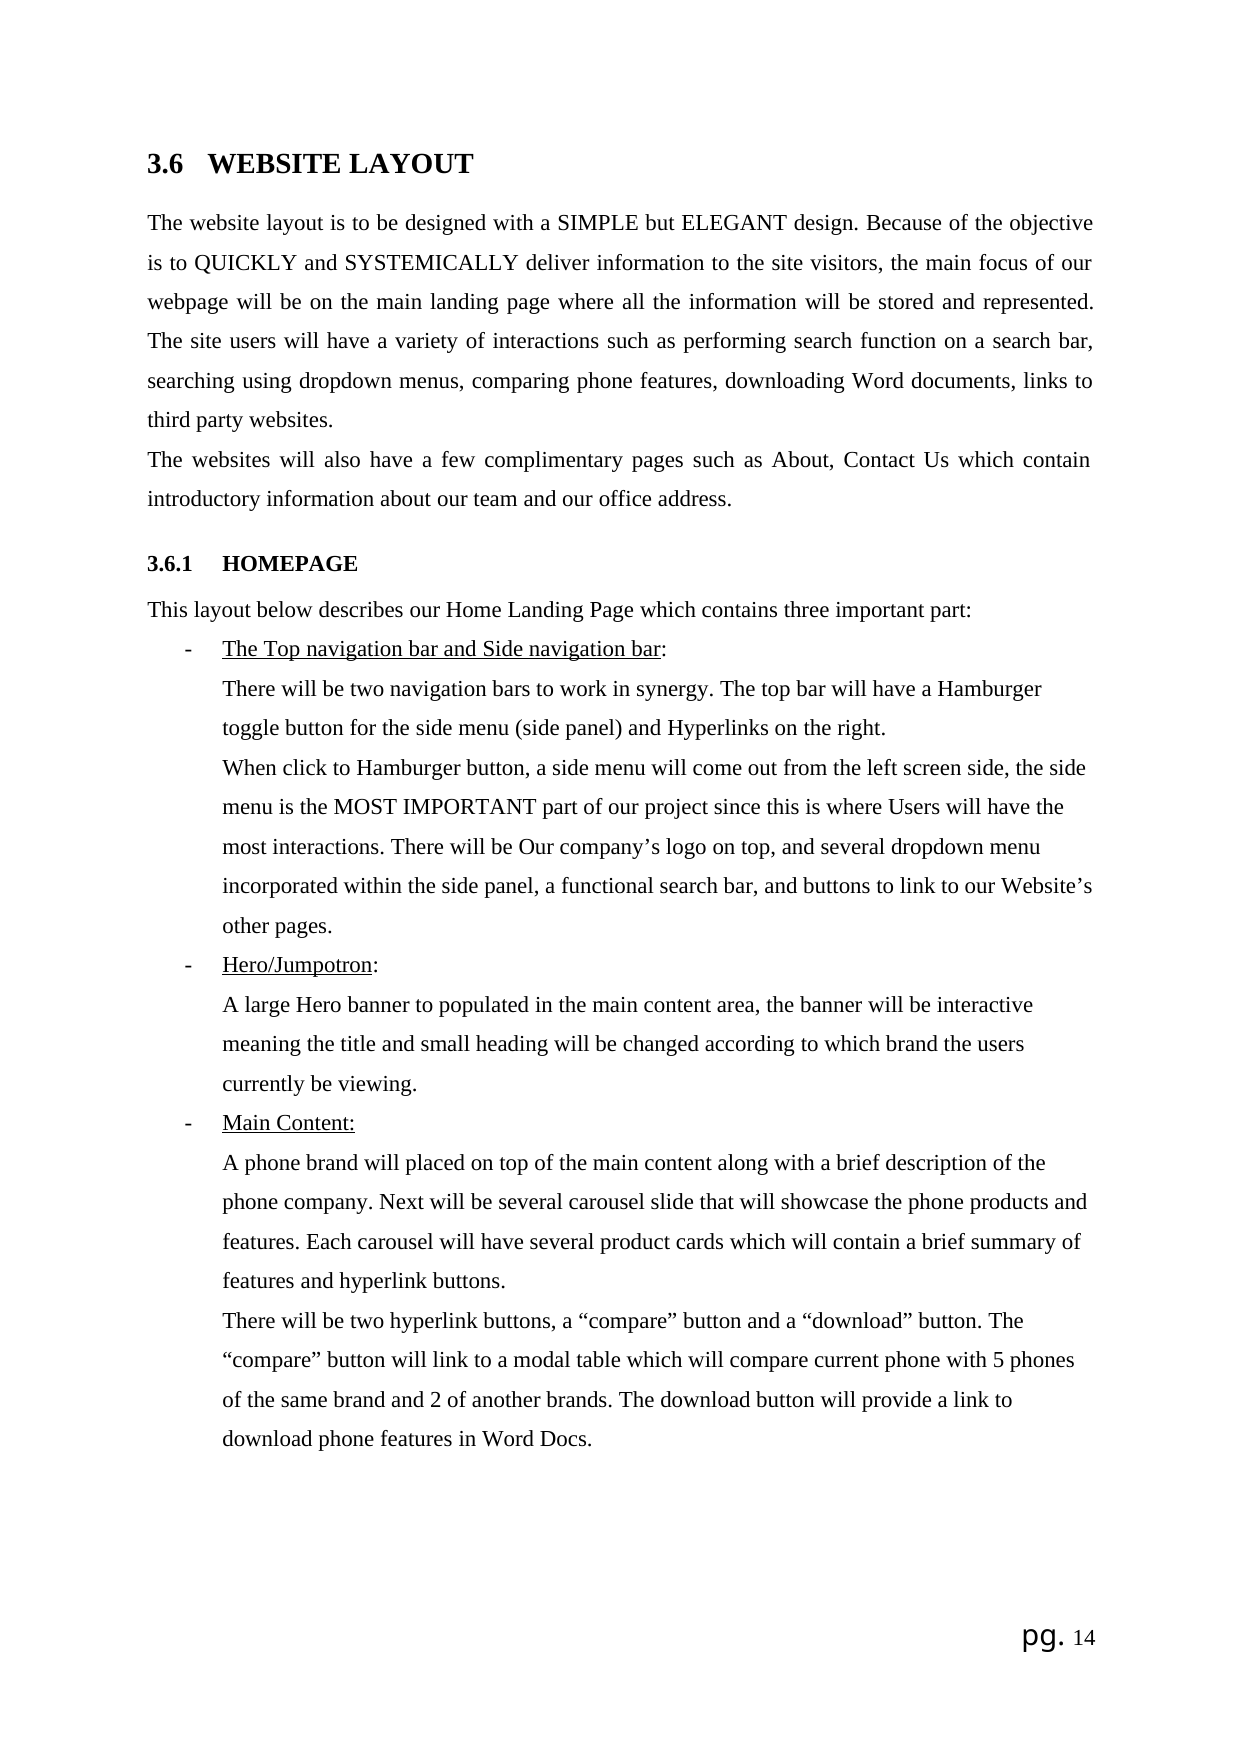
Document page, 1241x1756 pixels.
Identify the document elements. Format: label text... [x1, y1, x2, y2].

text When click to Hamburger button, a side menu will come out from the left screen side, the side menu is the MOST IMPORTANT part of our project since this is where Users will have the most interactions. There will be Our company’s logo on top, and several dropdown menu incorporated within the side panel, a functional search bar, and buttons to link to our Website’s other pages. [222, 754, 1095, 938]
text A phone brand will placed on top of the main content along with a brief description of the phone company. Next will be several carousel slide that will showcase the phone products and features. Each carousel will have several product cards which will contain a brief summary of features and hyperlink buttons. [222, 1149, 1090, 1294]
list The Top navigation bar and Side navigation bar: [184, 635, 1240, 662]
subtitle HOMEPAGE [147, 551, 1240, 577]
list Hero/Jumpotron: [184, 951, 1240, 978]
text There will be two hyperlink buttons, a “compare” button and a “download” button. The “compare” button will link to a modal table which will compare current phone with 5 phones of the same brand and 2 of another brands. The download button will provide a link to download phone features in Word Docs. [222, 1307, 1077, 1452]
text There will be two navigation bars to work in synergy. The top bar will have a Hamburger toggle button for the side menu (side panel) and Hyperlinks on the right. [222, 675, 1044, 741]
text A large Hero banner to populated in the main content area, the banner will be interactive meaning the title and small heading will be changed according to which brand the users currently be viewing. [222, 991, 1036, 1096]
text The website layout is to be designed with a SIMPLE but ELEGANT design. Because of the objective is to QUICKLY and SYSTEMICALLY deliver information to the site visitors, the main focus of our webpage will be on the main landing page where all the information will be stored and represented. The site users will have a variety of interactions such as performing search function on a search bar, searching using dropdown menus, comparing phone features, downloading Word documents, links to third party websites. [147, 209, 1094, 433]
list Main Content: [184, 1109, 1240, 1136]
text The websites will also have a few complimentary pages such as About, Contact Us which contain introductory information about our team and our office address. [147, 446, 1093, 512]
text This layout below describes our Home Landing Page which contains three important part: [147, 596, 1240, 622]
subtitle WEBSITE LAYOUT [147, 147, 1240, 180]
